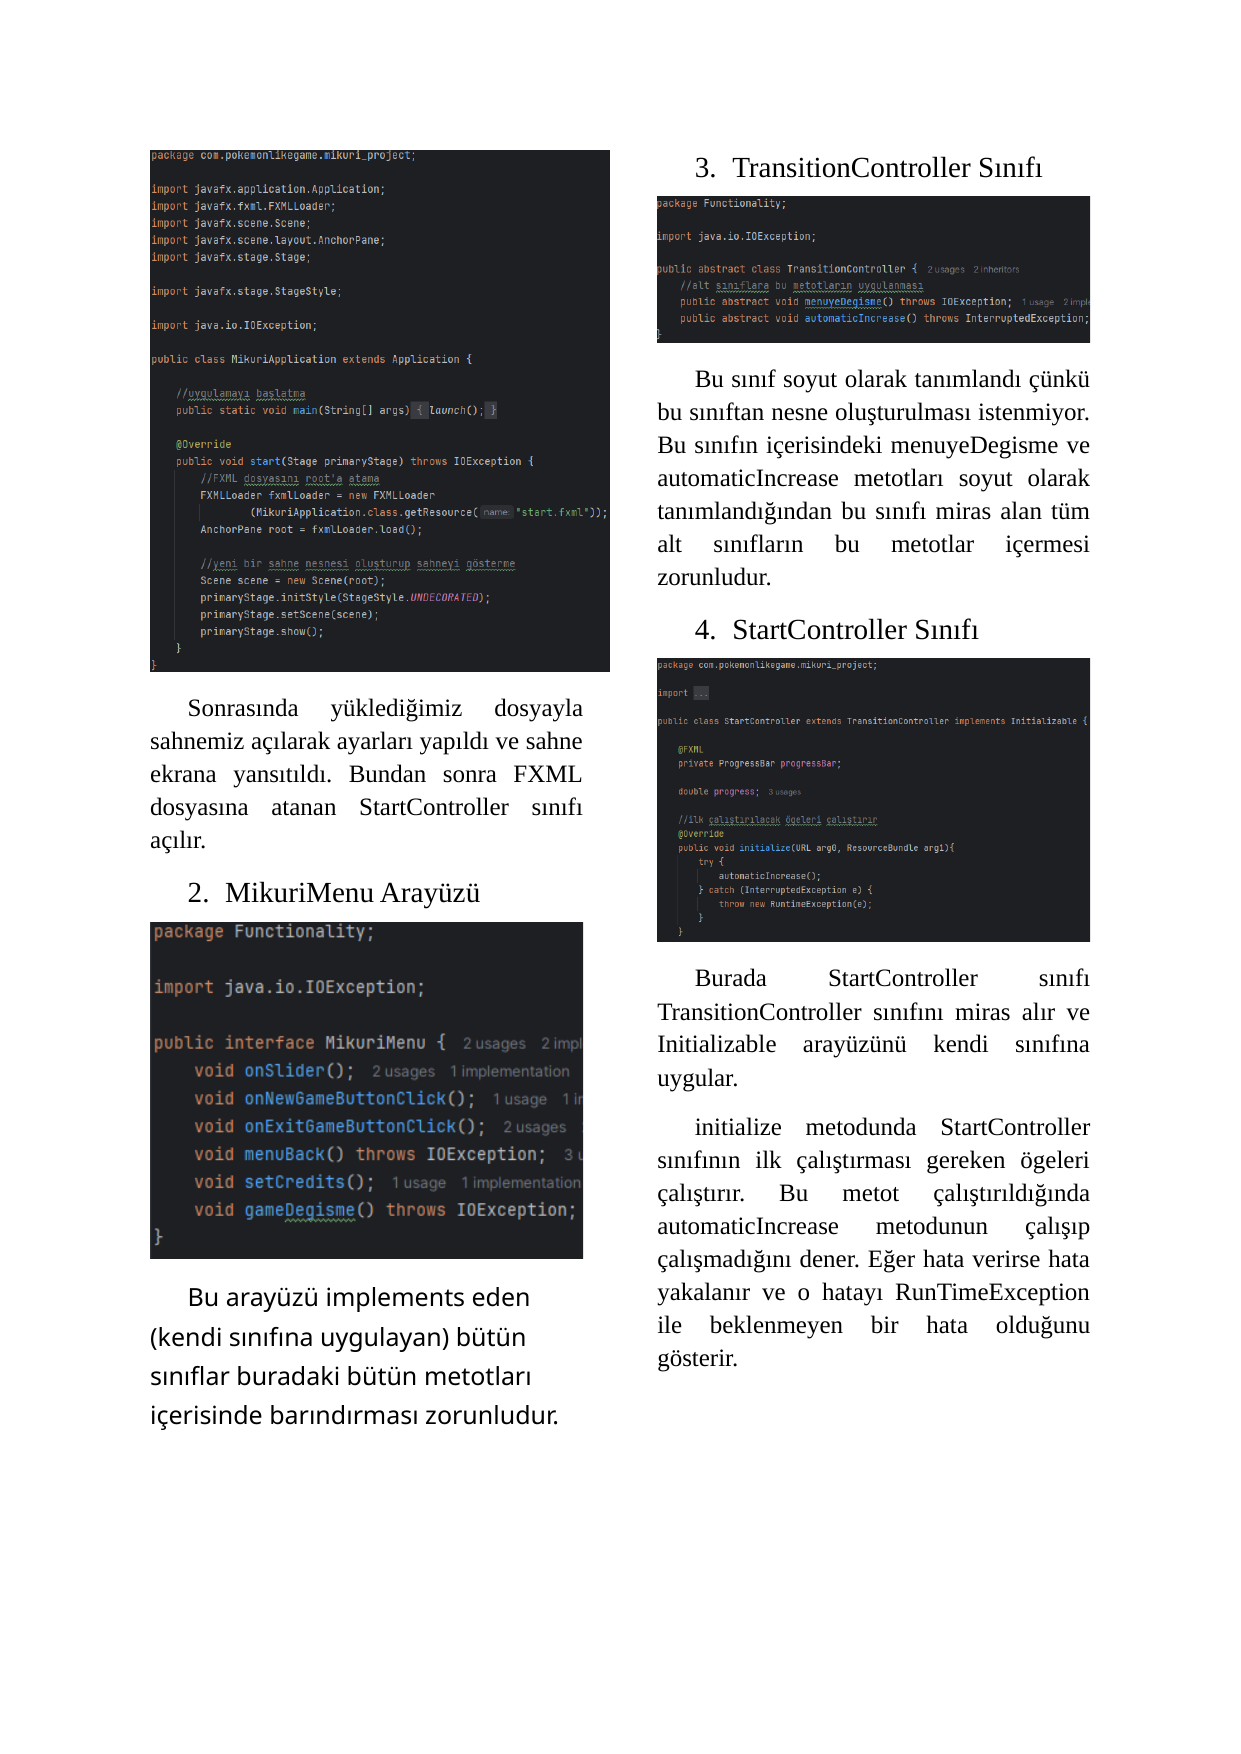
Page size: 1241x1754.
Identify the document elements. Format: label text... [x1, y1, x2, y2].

subtitle StartController Sınıfı [694, 612, 1090, 646]
text Bu arayüzü implements eden (kendi sınıfına uygulayan) bütün sınıflar buradaki bütün metotları içerisinde barındırması zorunludur. [150, 1280, 583, 1432]
text initialize metodunda StartController sınıfının ilk çalıştırması gereken ögeleri çalıştırır. Bu metot çalıştırıldığında automaticIncrease metodunun çalışıp çalışmadığını dener. Eğer hata verirse hata yakalanır ve o hatayı RunTimeException ile beklenmeyen bir hata olduğunu gösterir. [657, 1112, 1090, 1372]
picture [657, 658, 1091, 942]
text Sonrasında yüklediğimiz dosyayla sahnemiz açılarak ayarları yapıldı ve sahne ekrana yansıtıldı. Bundan sonra FXML dosyasına atanan StartController sınıfı açılır. [150, 693, 583, 854]
subtitle TransitionController Sınıfı [694, 150, 1090, 183]
picture [150, 150, 610, 672]
text Burada StartController sınıfı TransitionController sınıfını miras alır ve Initializable arayüzünü kendi sınıfına uygular. [657, 963, 1090, 1091]
subtitle MikuriMenu Arayüzü [187, 875, 583, 909]
picture [657, 196, 1091, 343]
picture [150, 922, 584, 1259]
text Bu sınıf soyut olarak tanımlandı çünkü bu sınıftan nesne oluşturulması istenmiyor. Bu sınıfın içerisindeki menuyeDegisme ve automaticIncrease metotları soyut olarak tanımlandığından bu sınıfı miras alan tüm alt sınıfların bu metotlar içermesi zorunludur. [657, 364, 1090, 591]
